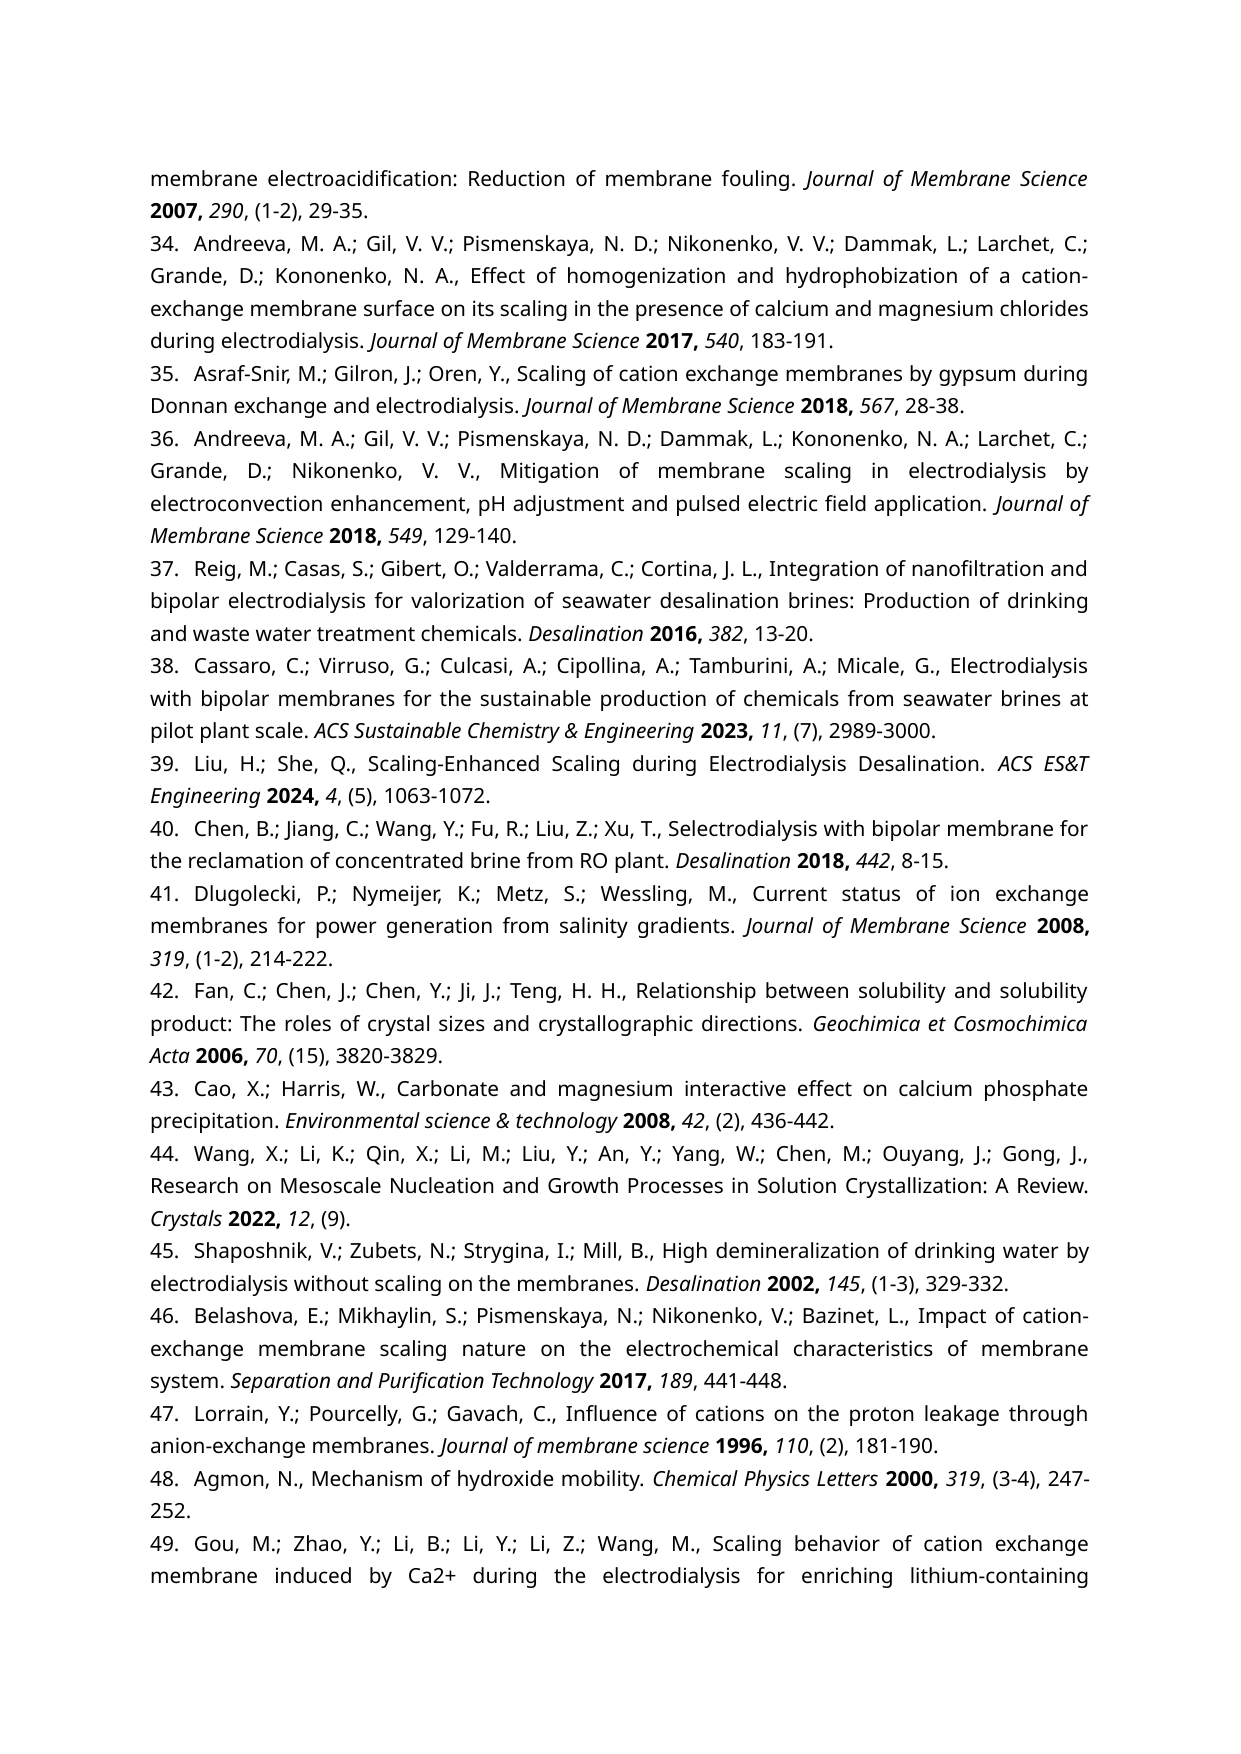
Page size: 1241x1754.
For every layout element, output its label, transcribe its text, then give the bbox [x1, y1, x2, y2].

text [150, 1527, 1090, 1592]
text 44. Wang, X.; Li, K.; Qin, X.; Li, M.; Liu, Y.; An, Y.; Yang, W.; Chen, M.; Ouyang, J.; Gong, J., Research on Mesoscale Nucleation and Growth Processes in Solution Crystallization: A Review. Crystals 2022, 12, (9). [150, 1137, 1090, 1234]
text 41. Dlugolecki, P.; Nymeijer, K.; Metz, S.; Wessling, M., Current status of ion exchange membranes for power generation from salinity gradients. Journal of Membrane Science 2008, 319, (1-2), 214-222. [150, 877, 1090, 974]
text 48. Agmon, N., Mechanism of hydroxide mobility. Chemical Physics Letters 2000, 319, (3-4), 247-252. [150, 1462, 1090, 1527]
text 36. Andreeva, M. A.; Gil, V. V.; Pismenskaya, N. D.; Dammak, L.; Kononenko, N. A.; Larchet, C.; Grande, D.; Nikonenko, V. V., Mitigation of membrane scaling in electrodialysis by electroconvection enhancement, pH adjustment and pulsed electric field application. Journal of Membrane Science 2018, 549, 129-140. [150, 422, 1090, 552]
text 43. Cao, X.; Harris, W., Carbonate and magnesium interactive effect on calcium phosphate precipitation. Environmental science & technology 2008, 42, (2), 436-442. [150, 1072, 1090, 1137]
text 45. Shaposhnik, V.; Zubets, N.; Strygina, I.; Mill, B., High demineralization of drinking water by electrodialysis without scaling on the membranes. Desalination 2002, 145, (1-3), 329-332. [150, 1234, 1090, 1299]
text 38. Cassaro, C.; Virruso, G.; Culcasi, A.; Cipollina, A.; Tamburini, A.; Micale, G., Electrodialysis with bipolar membranes for the sustainable production of chemicals from seawater brines at pilot plant scale. ACS Sustainable Chemistry & Engineering 2023, 11, (7), 2989-3000. [150, 649, 1090, 747]
text 39. Liu, H.; She, Q., Scaling-Enhanced Scaling during Electrodialysis Desalination. ACS ES&T Engineering 2024, 4, (5), 1063-1072. [150, 747, 1090, 812]
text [150, 162, 1090, 227]
text 42. Fan, C.; Chen, J.; Chen, Y.; Ji, J.; Teng, H. H., Relationship between solubility and solubility product: The roles of crystal sizes and crystallographic directions. Geochimica et Cosmochimica Acta 2006, 70, (15), 3820-3829. [150, 974, 1090, 1072]
text 46. Belashova, E.; Mikhaylin, S.; Pismenskaya, N.; Nikonenko, V.; Bazinet, L., Impact of cation-exchange membrane scaling nature on the electrochemical characteristics of membrane system. Separation and Purification Technology 2017, 189, 441-448. [150, 1299, 1090, 1397]
text 37. Reig, M.; Casas, S.; Gibert, O.; Valderrama, C.; Cortina, J. L., Integration of nanofiltration and bipolar electrodialysis for valorization of seawater desalination brines: Production of drinking and waste water treatment chemicals. Desalination 2016, 382, 13-20. [150, 552, 1090, 649]
text 35. Asraf-Snir, M.; Gilron, J.; Oren, Y., Scaling of cation exchange membranes by gypsum during Donnan exchange and electrodialysis. Journal of Membrane Science 2018, 567, 28-38. [150, 357, 1090, 422]
text 40. Chen, B.; Jiang, C.; Wang, Y.; Fu, R.; Liu, Z.; Xu, T., Selectrodialysis with bipolar membrane for the reclamation of concentrated brine from RO plant. Desalination 2018, 442, 8-15. [150, 812, 1090, 877]
text 34. Andreeva, M. A.; Gil, V. V.; Pismenskaya, N. D.; Nikonenko, V. V.; Dammak, L.; Larchet, C.; Grande, D.; Kononenko, N. A., Effect of homogenization and hydrophobization of a cation-exchange membrane surface on its scaling in the presence of calcium and magnesium chlorides during electrodialysis. Journal of Membrane Science 2017, 540, 183-191. [150, 227, 1090, 357]
text 47. Lorrain, Y.; Pourcelly, G.; Gavach, C., Influence of cations on the proton leakage through anion-exchange membranes. Journal of membrane science 1996, 110, (2), 181-190. [150, 1397, 1090, 1462]
